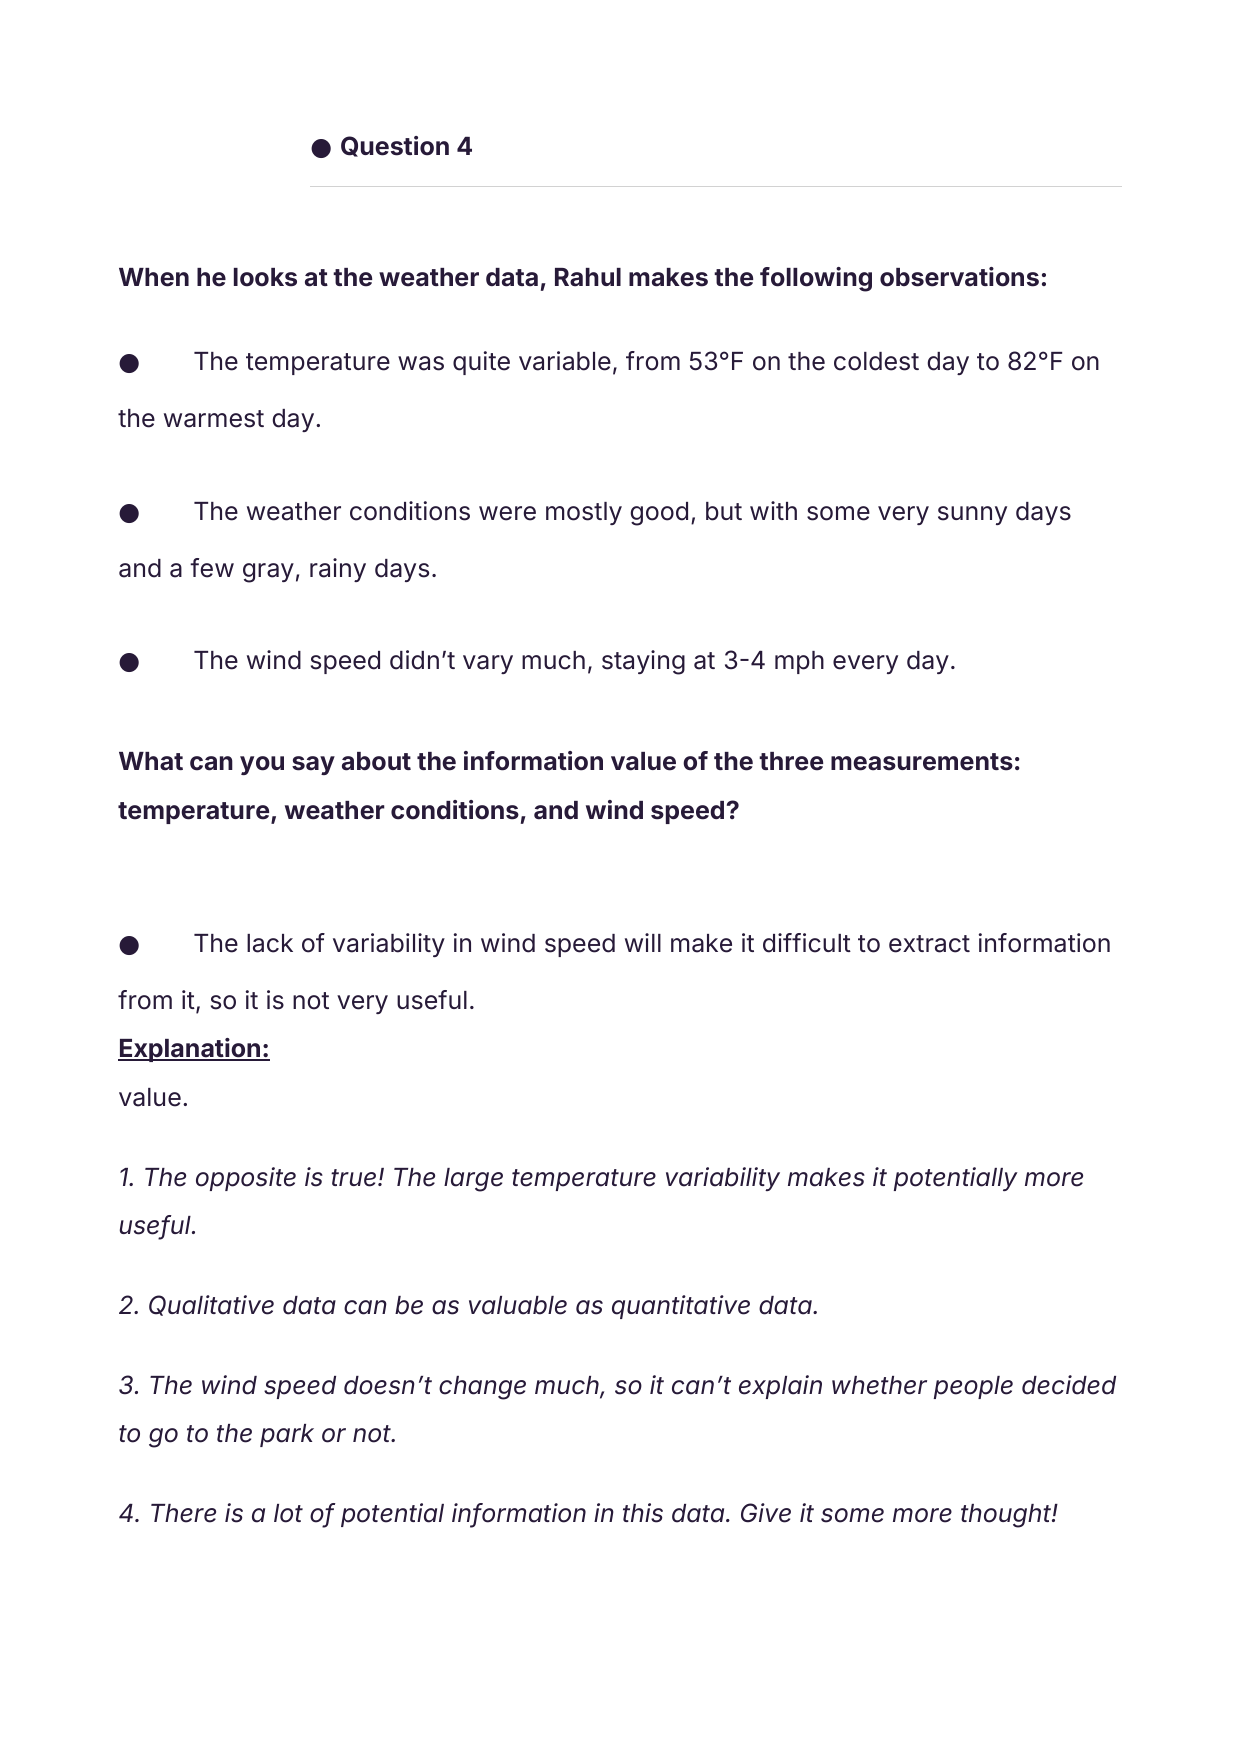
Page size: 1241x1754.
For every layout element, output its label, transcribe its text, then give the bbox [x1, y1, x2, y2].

text value. [118, 1082, 1122, 1112]
list The lack of variability in wind speed will make it difficult to extract information from it, so it is not very useful. [118, 915, 1122, 1015]
list The weather conditions were mostly good, but with some very sunny days and a few gray, rainy days. [118, 483, 1122, 583]
text 3. The wind speed doesn’t change much, so it can’t explain whether people decided to go to the park or not. [118, 1370, 1122, 1449]
text Explanation: [118, 1033, 1122, 1064]
list The wind speed didn’t vary much, staying at 3-4 mph every day. [118, 632, 1122, 684]
list The temperature was quite variable, from 53°F on the coldest day to 82°F on the warmest day. [118, 334, 1122, 433]
text When he looks at the weather data, Rahul makes the following observations: [118, 262, 1122, 292]
text 1. The opposite is true! The large temperature variability makes it potentially more useful. [118, 1162, 1122, 1241]
text 4. There is a lot of potential information in this data. Give it some more thought! [118, 1498, 1122, 1528]
subtitle Question 4 [310, 118, 1122, 186]
text 2. Qualitative data can be as valuable as quantitative data. [118, 1290, 1122, 1320]
text What can you say about the information value of the three measurements: temperature, weather conditions, and wind speed? [118, 746, 1122, 825]
